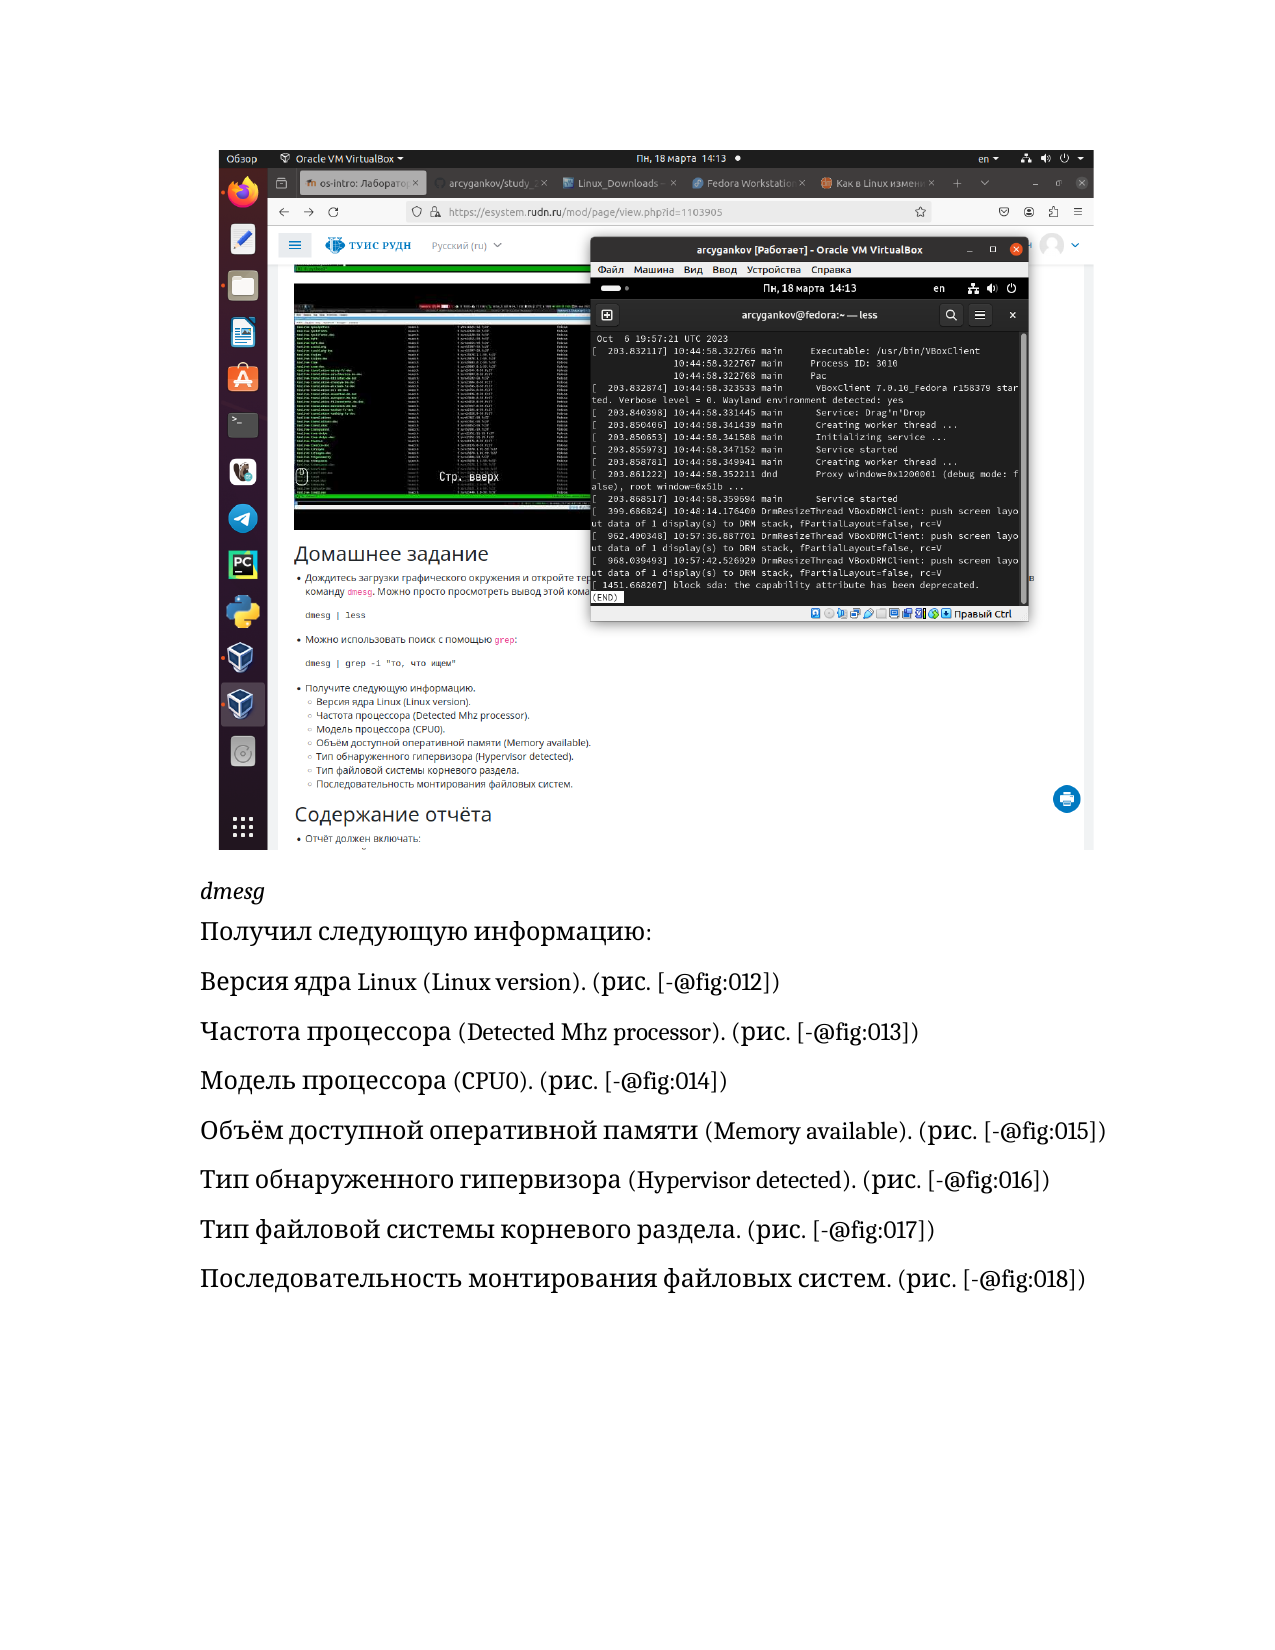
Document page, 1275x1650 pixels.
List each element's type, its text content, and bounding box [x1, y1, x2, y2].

list Тип обнаруженного гипервизора (Hypervisor detected). (рис. [-@fig:016]) [150, 1166, 1125, 1195]
list Модель процессора (CPU0). (рис. [-@fig:014]) [150, 1067, 1125, 1096]
list Частота процессора (Detected Mhz processor). (рис. [-@fig:013]) [150, 1017, 1125, 1046]
list dmesg [150, 877, 1125, 906]
list Получил следующую информацию: [150, 918, 1125, 947]
list Версия ядра Linux (Linux version). (рис. [-@fig:012]) [150, 968, 1125, 997]
list Последовательность монтирования файловых систем. (рис. [-@fig:018]) [150, 1265, 1125, 1294]
picture [218, 150, 1094, 850]
list Объём доступной оперативной памяти (Memory available). (рис. [-@fig:015]) [150, 1117, 1125, 1145]
list Тип файловой системы корневого раздела. (рис. [-@fig:017]) [150, 1216, 1125, 1244]
